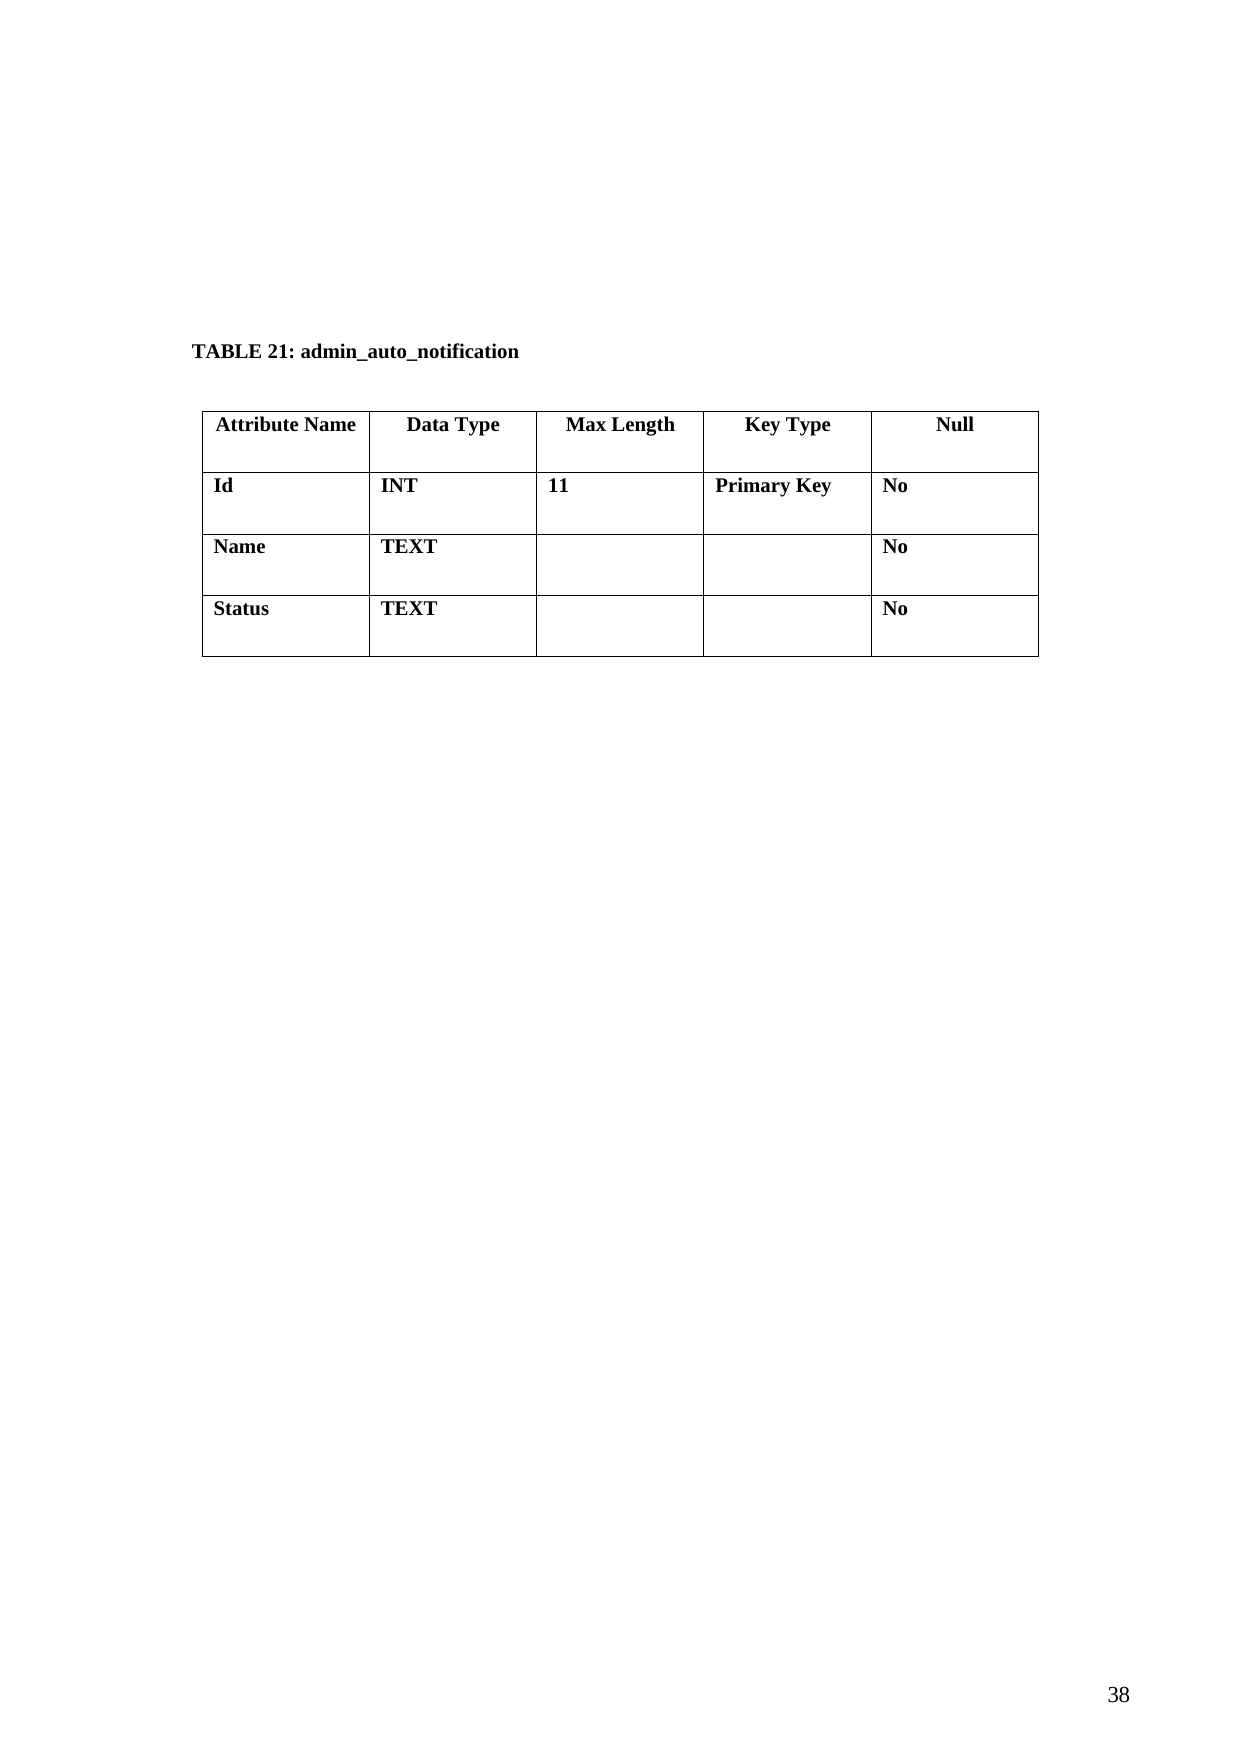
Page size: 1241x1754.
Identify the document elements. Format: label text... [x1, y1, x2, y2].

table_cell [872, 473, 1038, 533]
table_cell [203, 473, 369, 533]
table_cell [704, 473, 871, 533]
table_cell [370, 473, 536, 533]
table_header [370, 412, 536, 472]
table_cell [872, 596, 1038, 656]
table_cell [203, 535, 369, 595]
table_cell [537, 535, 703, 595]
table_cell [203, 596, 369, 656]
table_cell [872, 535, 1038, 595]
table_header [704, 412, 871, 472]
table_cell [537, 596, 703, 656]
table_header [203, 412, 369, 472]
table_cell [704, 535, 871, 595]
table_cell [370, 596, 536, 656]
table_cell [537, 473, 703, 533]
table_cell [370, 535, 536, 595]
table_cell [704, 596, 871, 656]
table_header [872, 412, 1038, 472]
text TABLE 21: admin_auto_notification [117, 338, 1188, 363]
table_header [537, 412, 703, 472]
